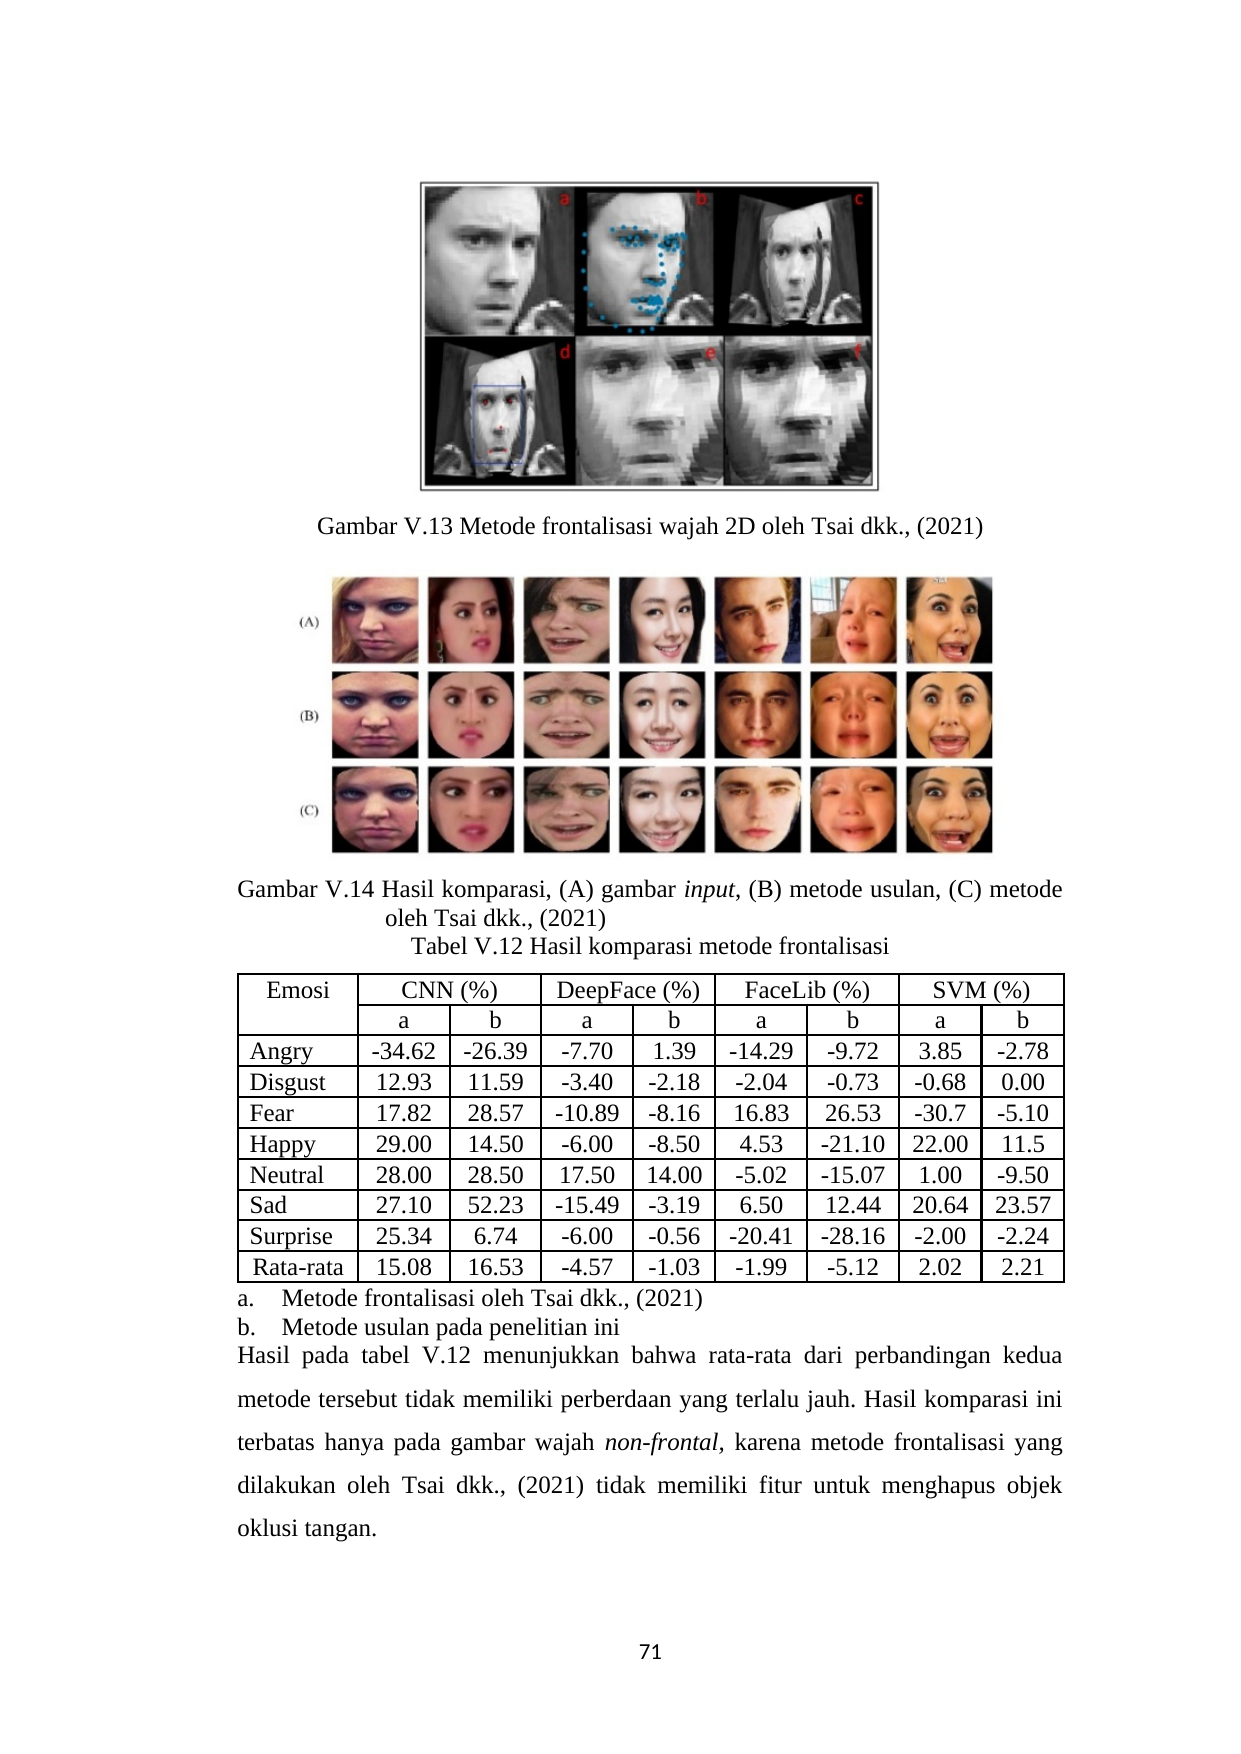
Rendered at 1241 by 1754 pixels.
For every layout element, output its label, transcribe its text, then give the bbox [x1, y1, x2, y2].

table_cell -8.50 [634, 1129, 714, 1158]
table_cell -28.16 [808, 1221, 898, 1250]
table_cell 14.50 [451, 1129, 540, 1158]
picture [292, 568, 1009, 860]
table_header SVM (%) [900, 975, 1063, 1003]
table_cell -0.68 [900, 1067, 980, 1096]
table_cell -6.00 [542, 1129, 632, 1158]
table_cell 1.39 [634, 1036, 714, 1065]
table_cell a [359, 1006, 449, 1034]
table_cell -34.62 [359, 1036, 449, 1065]
table_cell 17.82 [359, 1098, 449, 1127]
table_cell b [451, 1006, 540, 1034]
table_cell -2.78 [983, 1036, 1063, 1065]
table_cell 26.53 [808, 1098, 898, 1127]
table_cell -5.10 [983, 1098, 1063, 1127]
list Metode usulan pada penelitian ini [237, 1312, 1063, 1341]
table_cell -0.56 [634, 1221, 714, 1250]
table_cell -9.72 [808, 1036, 898, 1065]
table_cell 27.10 [359, 1191, 449, 1219]
text Hasil pada tabel V.12 menunjukkan bahwa rata-rata dari perbandingan kedua metode tersebut tidak memiliki perberdaan yang terlalu jauh. Hasil komparasi ini terbatas hanya pada gambar wajah non-frontal, karena metode frontalisasi yang dilakukan oleh Tsai dkk., (2021) tidak memiliki fitur untuk menghapus objek oklusi tangan. [237, 1341, 1063, 1542]
table_cell -2.04 [716, 1067, 806, 1096]
table_cell 15.08 [359, 1252, 449, 1281]
table_cell 2.21 [983, 1252, 1063, 1281]
table_cell -4.57 [542, 1252, 632, 1281]
picture [413, 177, 887, 497]
text Tabel V. Hasil komparasi metode frontalisasi [237, 931, 1063, 960]
table_cell -15.07 [808, 1160, 898, 1188]
table_cell 11.5 [983, 1129, 1063, 1158]
text Gambar V. Hasil komparasi, (A) gambar input, (B) metode usulan, (C) metode oleh Tsai dkk., (2021) [237, 874, 1063, 931]
table_header Emosi [239, 975, 357, 1034]
table_cell 17.50 [542, 1160, 632, 1188]
table_cell Angry [239, 1036, 357, 1065]
table_cell 28.50 [451, 1160, 540, 1188]
table_cell 12.44 [808, 1191, 898, 1219]
table_cell -1.03 [634, 1252, 714, 1281]
table_cell 0.00 [983, 1067, 1063, 1096]
table_cell -5.02 [716, 1160, 806, 1188]
table_cell -10.89 [542, 1098, 632, 1127]
table_cell -20.41 [716, 1221, 806, 1250]
table_cell -26.39 [451, 1036, 540, 1065]
table_cell a [542, 1006, 632, 1034]
table_cell 11.59 [451, 1067, 540, 1096]
table_cell 16.53 [451, 1252, 540, 1281]
table_cell Surprise [239, 1221, 357, 1250]
table_header DeepFace (%) [542, 975, 714, 1003]
table_header CNN (%) [359, 975, 540, 1003]
table_cell -5.12 [808, 1252, 898, 1281]
table_cell Neutral [239, 1160, 357, 1188]
table_cell Happy [239, 1129, 357, 1158]
table_cell -2.00 [900, 1221, 980, 1250]
table_cell b [808, 1006, 898, 1034]
table_cell 2.02 [900, 1252, 980, 1281]
table_cell 25.34 [359, 1221, 449, 1250]
table_cell 14.00 [634, 1160, 714, 1188]
table_cell 52.23 [451, 1191, 540, 1219]
table_cell a [716, 1006, 806, 1034]
table_cell -6.00 [542, 1221, 632, 1250]
table_cell -15.49 [542, 1191, 632, 1219]
table_cell 16.83 [716, 1098, 806, 1127]
table_cell -30.7 [900, 1098, 980, 1127]
table_cell -2.24 [983, 1221, 1063, 1250]
table_cell 28.00 [359, 1160, 449, 1188]
list Metode frontalisasi oleh Tsai dkk., (2021) [237, 1283, 1063, 1312]
table_cell -21.10 [808, 1129, 898, 1158]
table_cell 6.50 [716, 1191, 806, 1219]
table_cell Disgust [239, 1067, 357, 1096]
table_cell 4.53 [716, 1129, 806, 1158]
table_cell -1.99 [716, 1252, 806, 1281]
table_cell -3.19 [634, 1191, 714, 1219]
table_cell 1.00 [900, 1160, 980, 1188]
table_cell -7.70 [542, 1036, 632, 1065]
table_cell 29.00 [359, 1129, 449, 1158]
table_cell b [983, 1006, 1063, 1034]
table_cell Fear [239, 1098, 357, 1127]
table_cell 3.85 [900, 1036, 980, 1065]
table_cell -3.40 [542, 1067, 632, 1096]
table_cell 12.93 [359, 1067, 449, 1096]
text Gambar V. Metode frontalisasi wajah 2D oleh Tsai dkk., (2021) [237, 511, 1063, 540]
table_cell -0.73 [808, 1067, 898, 1096]
table_cell 22.00 [900, 1129, 980, 1158]
table_cell Sad [239, 1191, 357, 1219]
table_cell -8.16 [634, 1098, 714, 1127]
table_cell 20.64 [900, 1191, 980, 1219]
table_cell 6.74 [451, 1221, 540, 1250]
table_cell Rata-rata [239, 1252, 357, 1281]
table_cell -2.18 [634, 1067, 714, 1096]
table_cell -9.50 [983, 1160, 1063, 1188]
table_cell 28.57 [451, 1098, 540, 1127]
table_header FaceLib (%) [716, 975, 898, 1003]
table_cell b [634, 1006, 714, 1034]
table_cell 23.57 [983, 1191, 1063, 1219]
table_cell -14.29 [716, 1036, 806, 1065]
table_cell a [900, 1006, 980, 1034]
